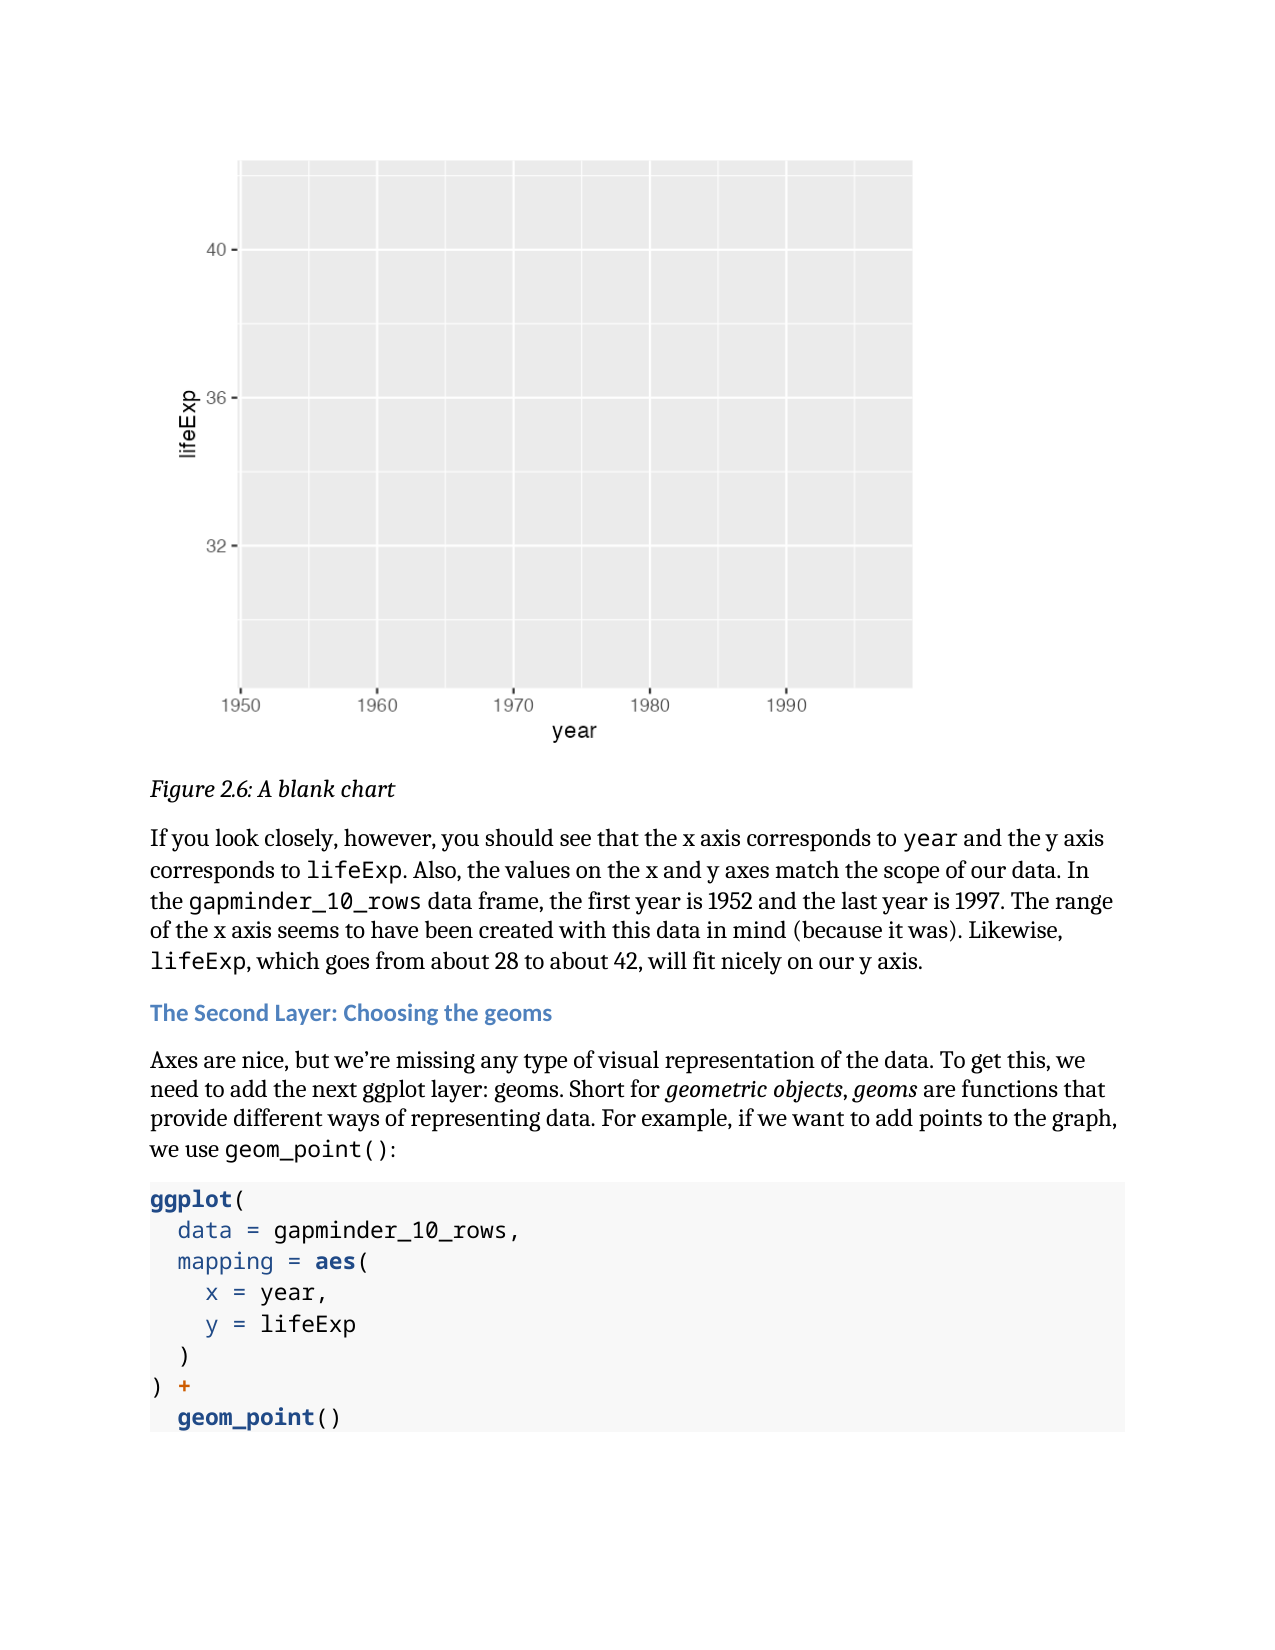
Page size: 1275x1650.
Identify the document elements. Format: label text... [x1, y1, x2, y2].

picture [168, 150, 924, 754]
text ggplot( data = gapminder_10_rows, mapping = aes( x = year, y = lifeExp ) ) + geom_point() [150, 1182, 1125, 1432]
subtitle The Second Layer: Choosing the geoms [150, 997, 1125, 1027]
text Figure 2.6: A blank chart [150, 775, 1125, 804]
text If you look closely, however, you should see that the x axis corresponds to year and the y axis corresponds to lifeExp. Also, the values on the x and y axes match the scope of our data. In the gapminder_10_rows data frame, the first year is 1952 and the last year is 1997. The range of the x axis seems to have been created with this data in mind (because it was). Likewise, lifeExp, which goes from about 28 to about 42, will fit nicely on our y axis. [150, 822, 1125, 976]
text Axes are nice, but we’re missing any type of visual representation of the data. To get this, we need to add the next ggplot layer: geoms. Short for geometric objects, geoms are functions that provide different ways of representing data. For example, if we want to add points to the graph, we use geom_point(): [150, 1046, 1125, 1164]
